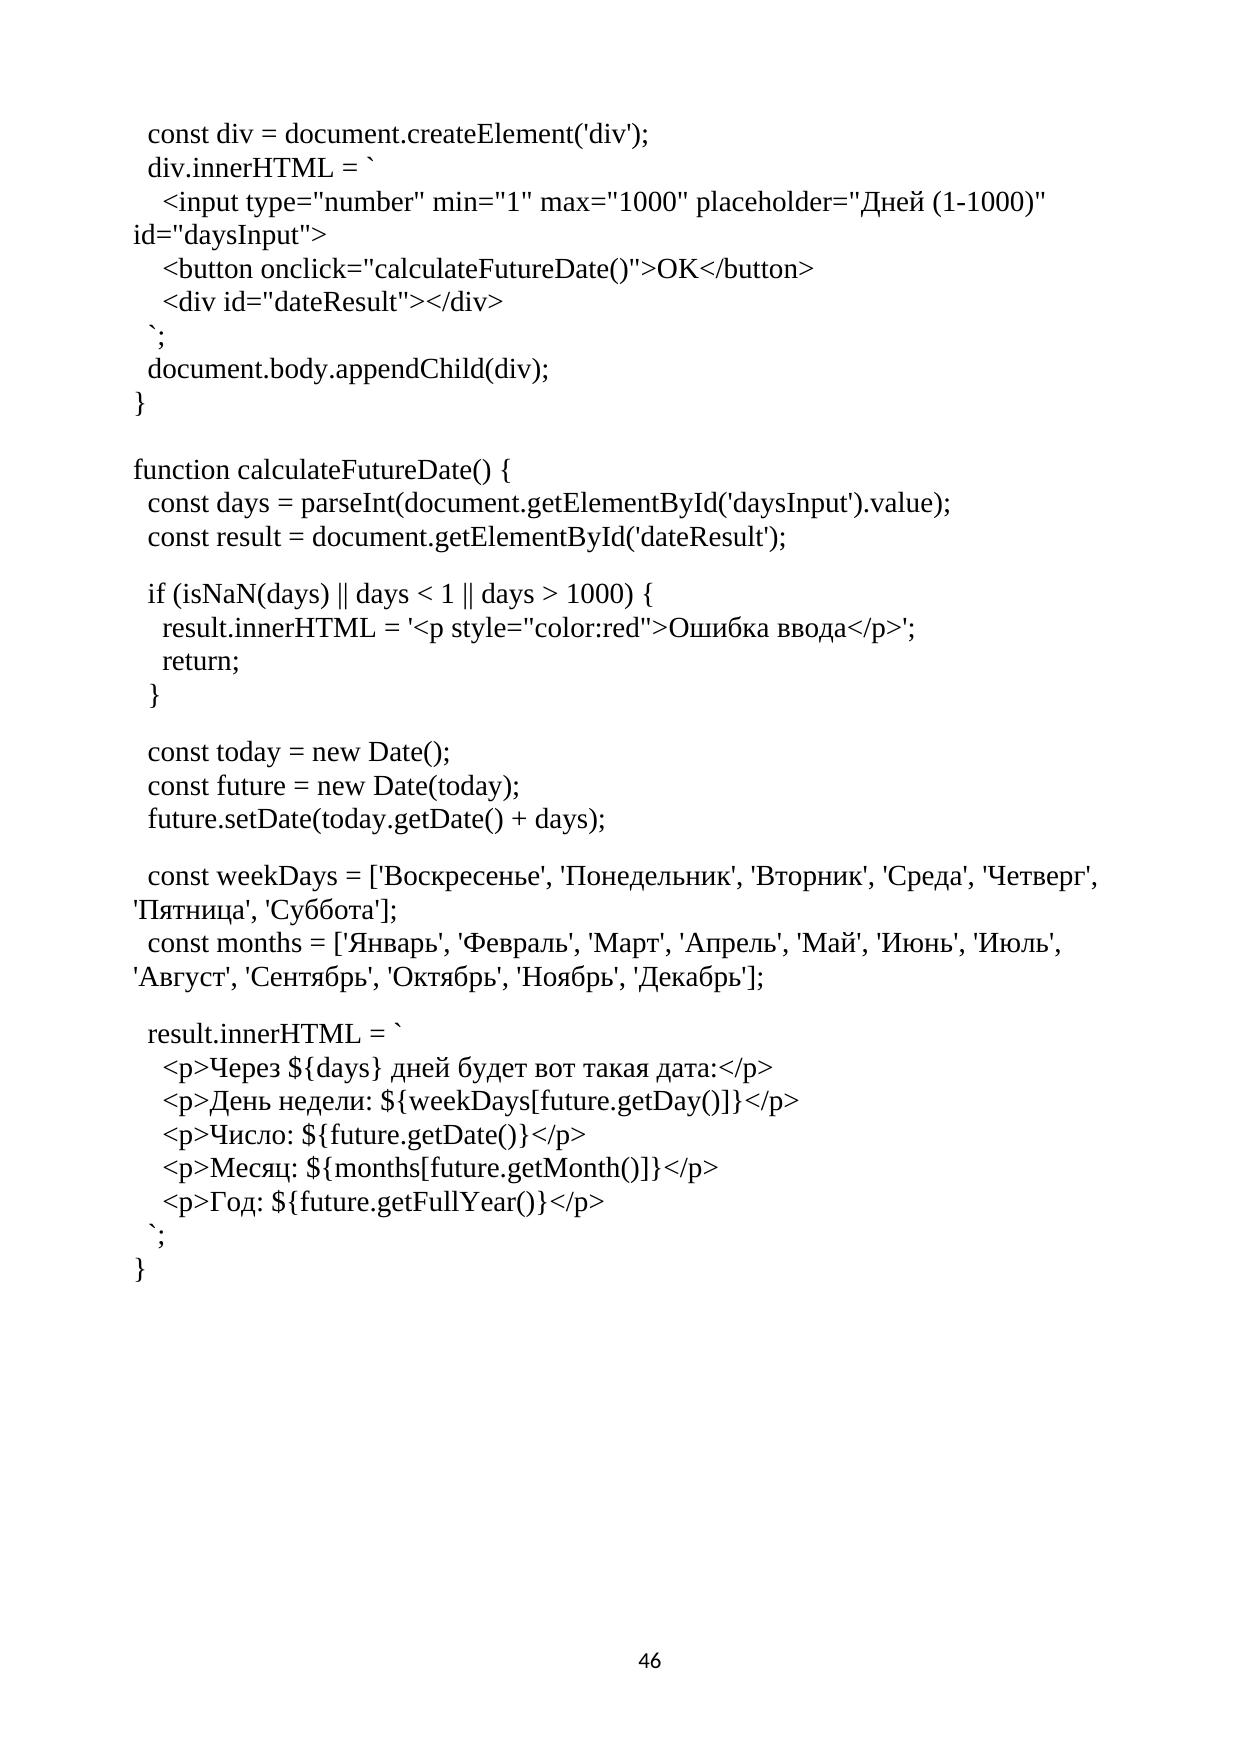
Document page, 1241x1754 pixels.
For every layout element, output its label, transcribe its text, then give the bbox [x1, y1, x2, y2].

text function calculateFutureDate() { [133, 452, 1166, 486]
text <p>День недели: ${weekDays[future.getDay()]}</p> [133, 1083, 1166, 1117]
text <div id="dateResult"></div> [133, 284, 1166, 318]
text result.innerHTML = '<p style="color:red">Ошибка ввода</p>'; [133, 610, 1166, 643]
text } [133, 677, 1166, 711]
text return; [133, 643, 1166, 677]
text <input type="number" min="1" max="1000" placeholder="Дней (1-1000)" id="daysInput"> [133, 184, 1166, 251]
text <p>Через ${days} дней будет вот такая дата:</p> [133, 1050, 1166, 1083]
text const div = document.createElement('div'); [133, 117, 1166, 150]
text <button onclick="calculateFutureDate()">OK</button> [133, 251, 1166, 284]
text result.innerHTML = ` [133, 1016, 1166, 1050]
text <p>Месяц: ${months[future.getMonth()]}</p> [133, 1150, 1166, 1184]
text document.body.appendChild(div); [133, 351, 1166, 385]
text <p>Число: ${future.getDate()}</p> [133, 1117, 1166, 1150]
text `; [133, 1217, 1166, 1251]
text const days = parseInt(document.getElementById('daysInput').value); [133, 486, 1166, 519]
text const result = document.getElementById('dateResult'); [133, 519, 1166, 553]
text } [133, 1251, 1166, 1284]
text <p>Год: ${future.getFullYear()}</p> [133, 1184, 1166, 1217]
text const future = new Date(today); [133, 768, 1166, 801]
text if (isNaN(days) || days < 1 || days > 1000) { [133, 576, 1166, 610]
text div.innerHTML = ` [133, 150, 1166, 184]
text const weekDays = ['Воскресенье', 'Понедельник', 'Вторник', 'Среда', 'Четверг', 'Пятница', 'Суббота']; [133, 858, 1166, 926]
text const today = new Date(); [133, 734, 1166, 768]
text `; [133, 318, 1166, 351]
text future.setDate(today.getDate() + days); [133, 801, 1166, 835]
text } [133, 385, 1166, 418]
text const months = ['Январь', 'Февраль', 'Март', 'Апрель', 'Май', 'Июнь', 'Июль', 'Август', 'Сентябрь', 'Октябрь', 'Ноябрь', 'Декабрь']; [133, 926, 1166, 993]
